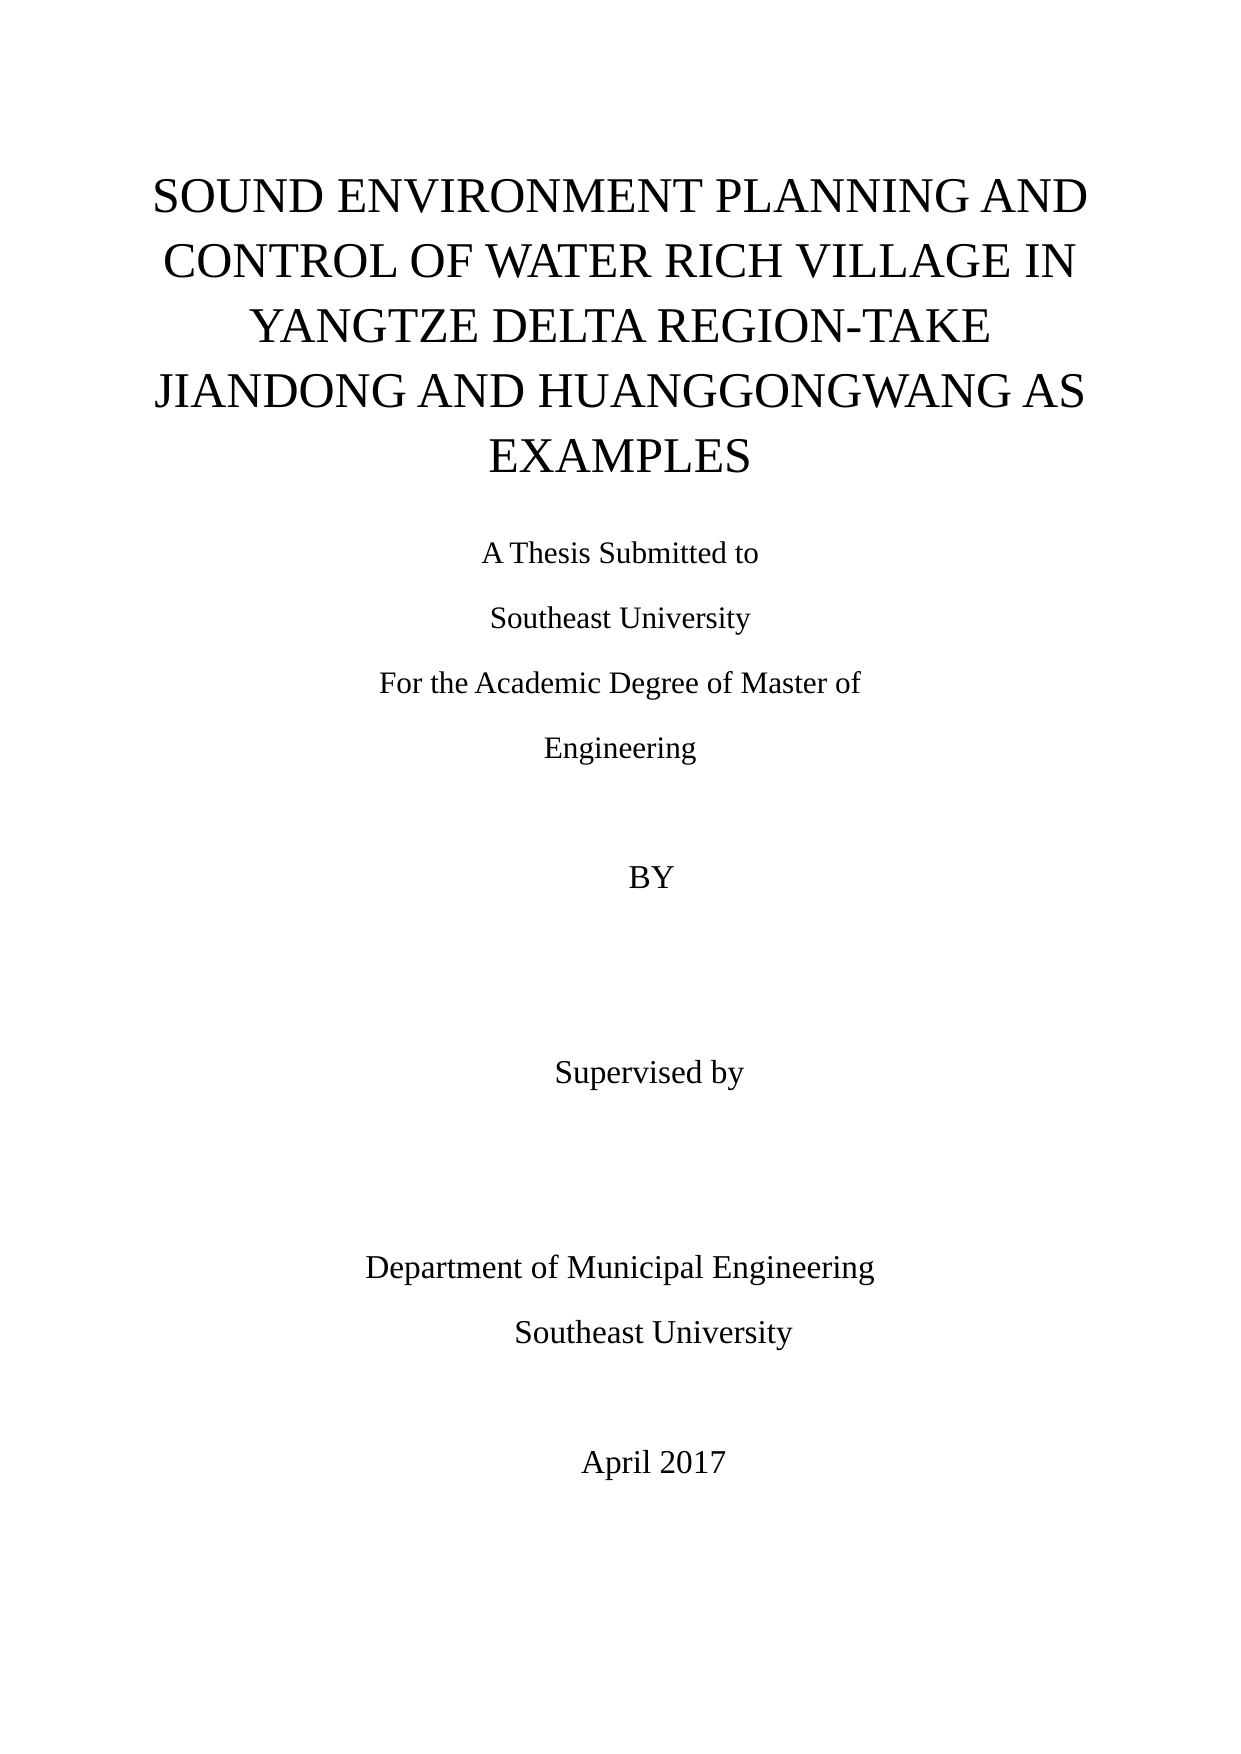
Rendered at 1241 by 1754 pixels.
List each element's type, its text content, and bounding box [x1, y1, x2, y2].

text Southeast University [166, 1299, 1092, 1364]
text Department of Municipal Engineering [148, 1234, 1092, 1299]
text For the Academic Degree of Master of [148, 649, 1092, 714]
text SOUND ENVIRONMENT PLANNING AND CONTROL OF WATER RICH VILLAGE IN yangtze DELTA REGION-take Jiandong and Huanggongwang as examples [148, 162, 1092, 487]
text Engineering [148, 714, 1092, 779]
text April 2017 [148, 1429, 1092, 1494]
text A Thesis Submitted to [148, 519, 1092, 584]
text Supervised by [148, 1039, 1092, 1104]
text Southeast University [148, 584, 1092, 649]
text BY [148, 844, 1092, 909]
